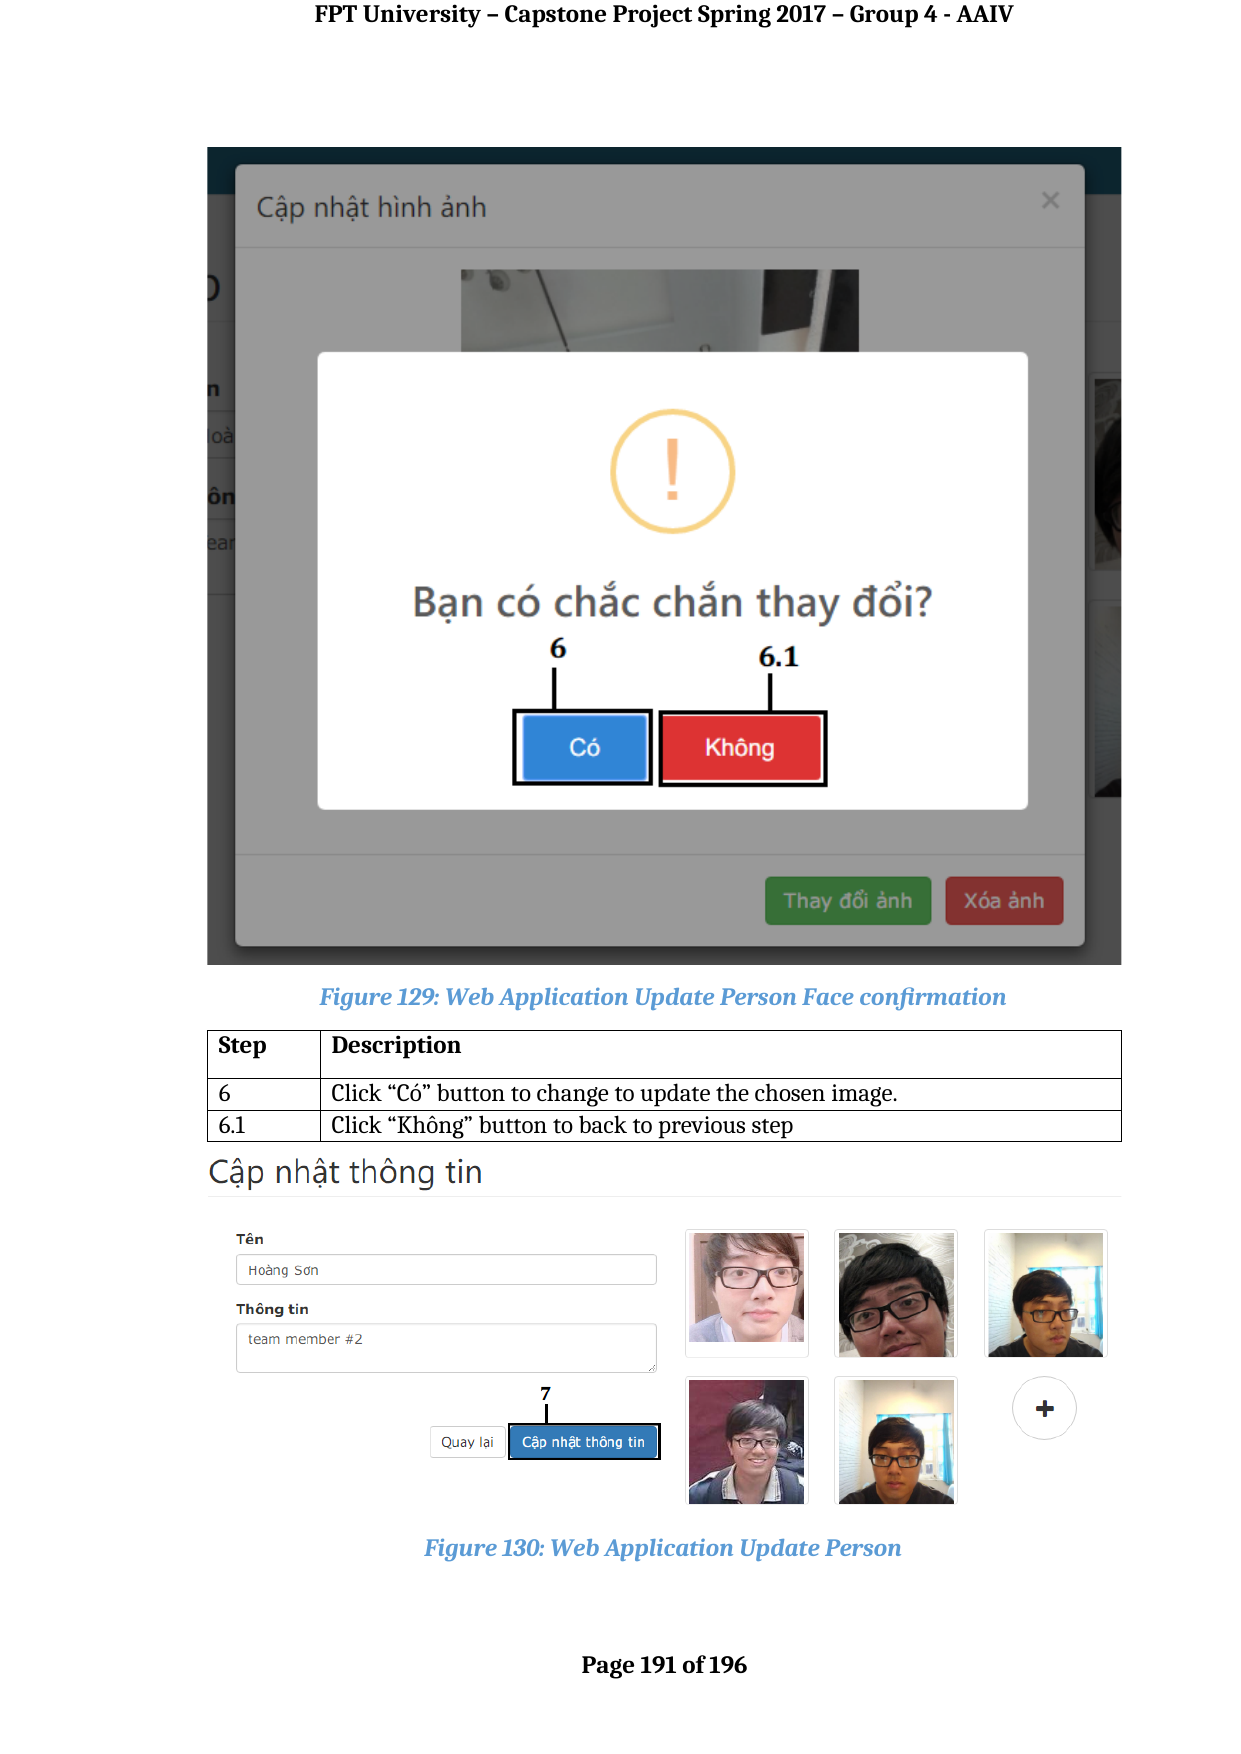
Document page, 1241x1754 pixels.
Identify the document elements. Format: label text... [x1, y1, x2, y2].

picture [207, 1142, 1122, 1516]
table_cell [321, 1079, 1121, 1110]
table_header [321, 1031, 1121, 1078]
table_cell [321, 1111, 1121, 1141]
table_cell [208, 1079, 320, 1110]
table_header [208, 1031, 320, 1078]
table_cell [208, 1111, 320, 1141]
picture [207, 147, 1122, 965]
text Figure 130: Web Application Update Person [207, 1534, 1122, 1563]
text Figure 129: Web Application Update Person Face confirmation [207, 983, 1122, 1012]
